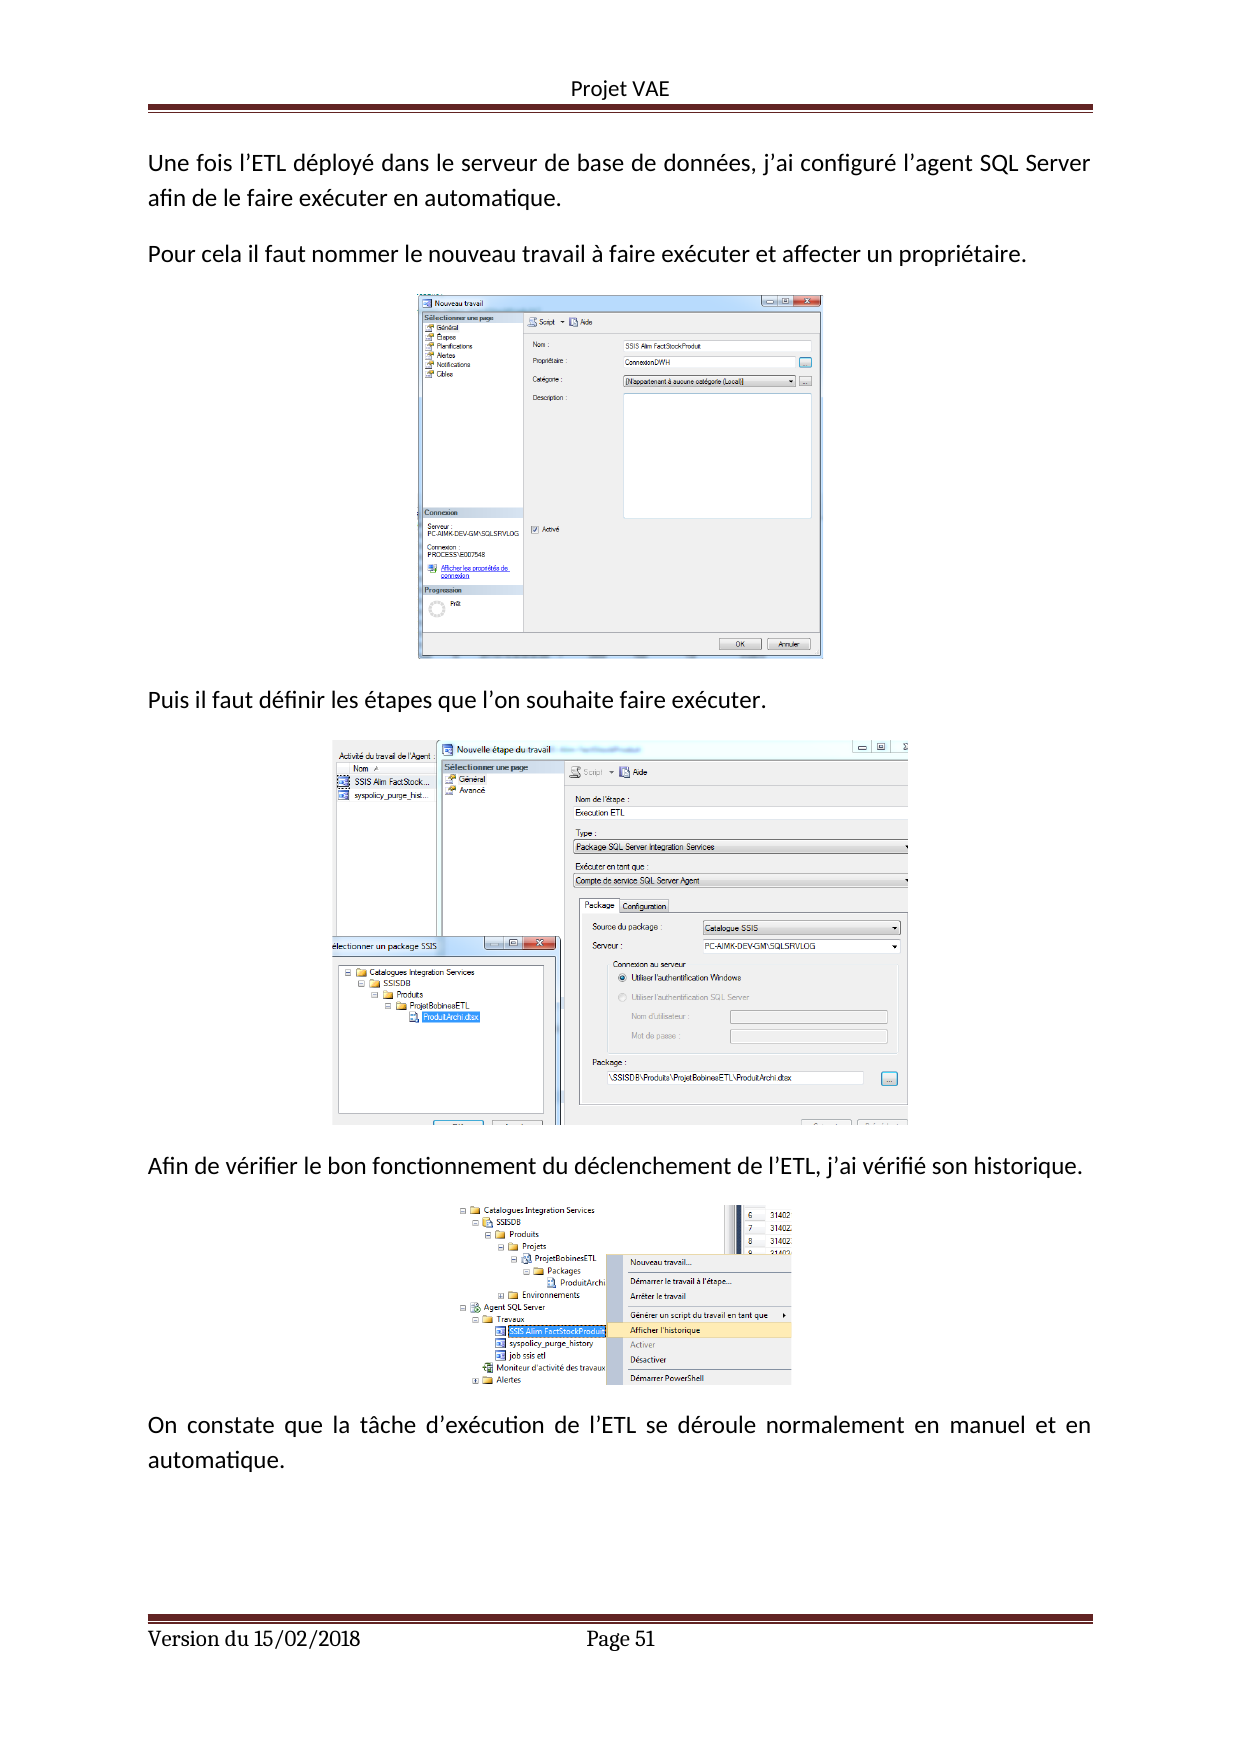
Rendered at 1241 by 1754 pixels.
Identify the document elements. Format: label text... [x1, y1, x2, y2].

text On constate que la tâche d’exécution de l’ETL se déroule normalement en manuel et en automatique. [148, 1409, 1093, 1475]
text Afin de vérifier le bon fonctionnement du déclenchement de l’ETL, j’ai vérifié son historique. [148, 1150, 1093, 1181]
text Puis il faut définir les étapes que l’on souhaite faire exécuter. [148, 684, 1093, 714]
picture [448, 1205, 792, 1385]
text Pour cela il faut nommer le nouveau travail à faire exécuter et affecter un propriétaire. [148, 238, 1093, 269]
picture [417, 294, 824, 659]
picture [332, 740, 908, 1125]
text Une fois l’ETL déployé dans le serveur de base de données, j’ai configuré l’agent SQL Server afin de le faire exécuter en automatique. [148, 148, 1093, 213]
